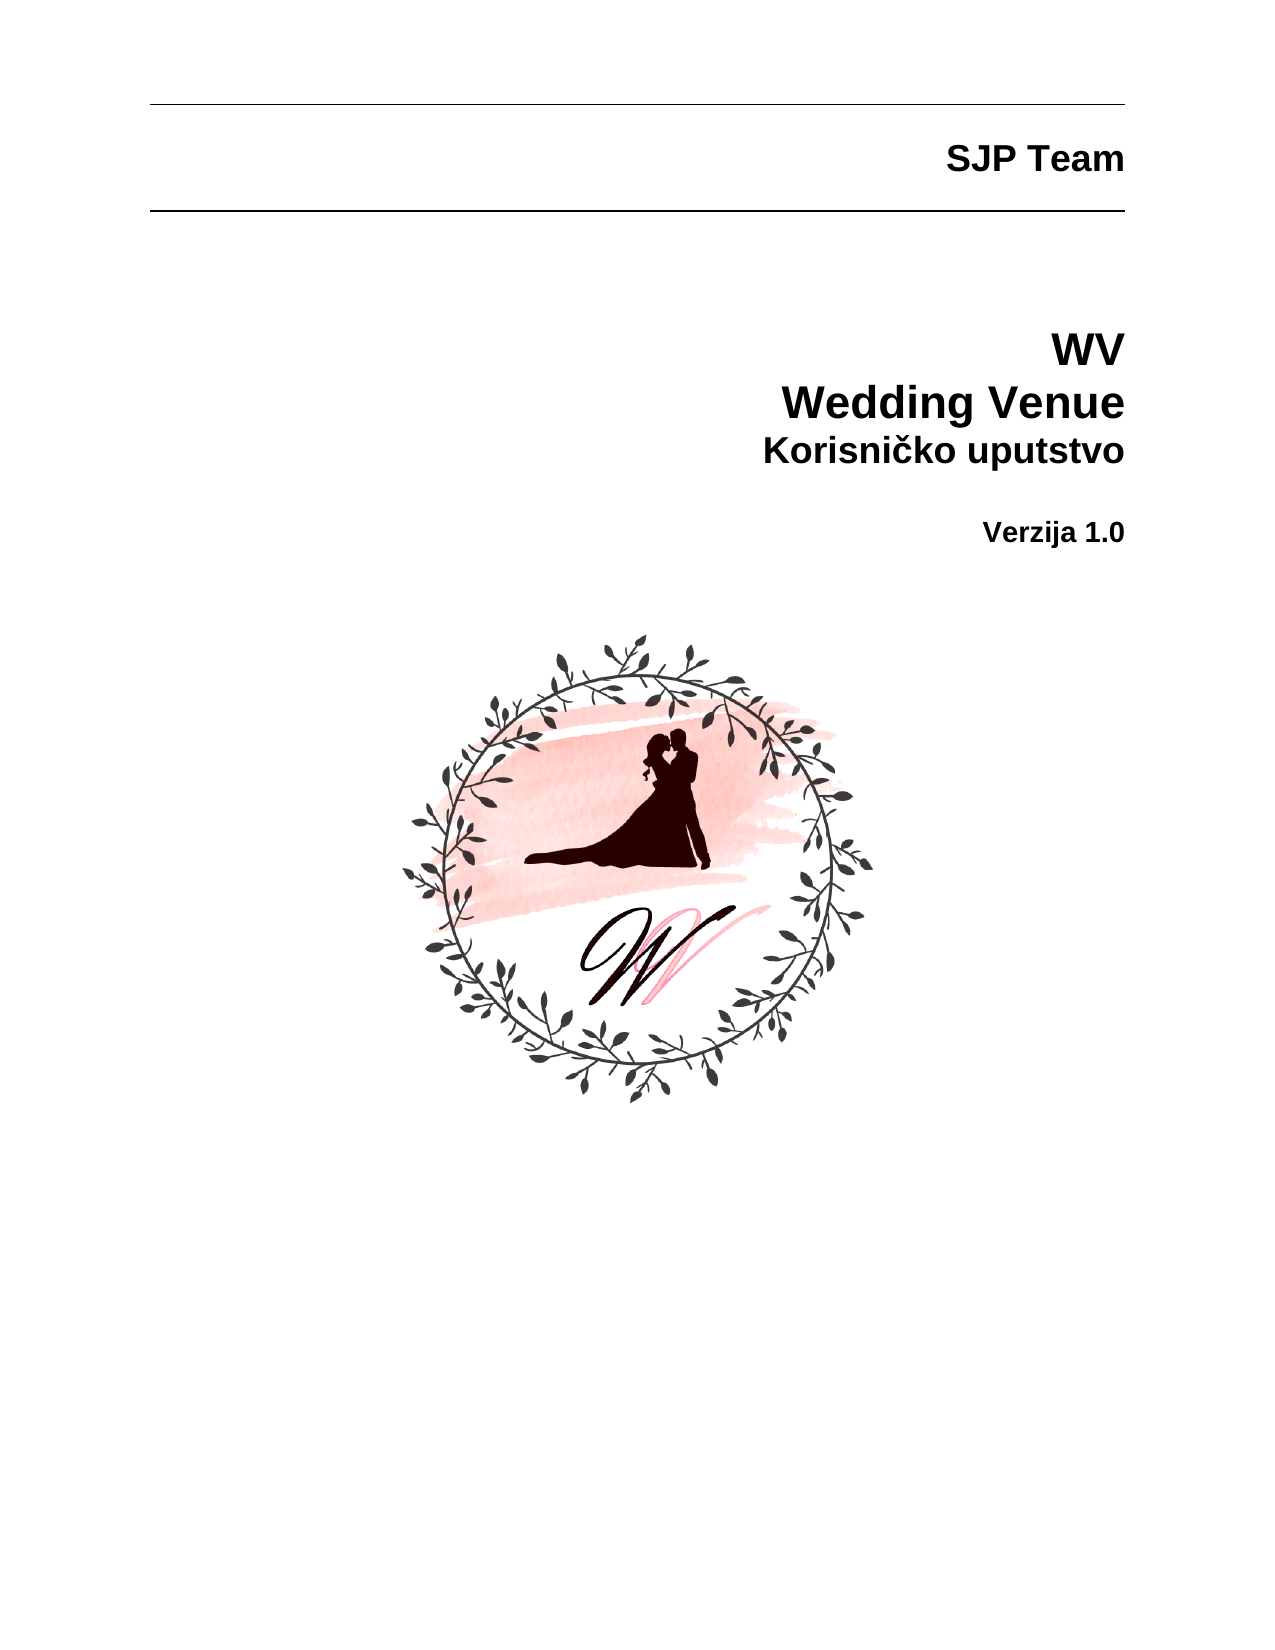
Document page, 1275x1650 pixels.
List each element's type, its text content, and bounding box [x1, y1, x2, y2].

picture [397, 628, 878, 1109]
title Korisničko uputstvo [150, 428, 1125, 471]
text Wedding Venue [150, 376, 1125, 428]
title Verzija 1.0 [150, 514, 1125, 548]
title WV [150, 323, 1125, 376]
